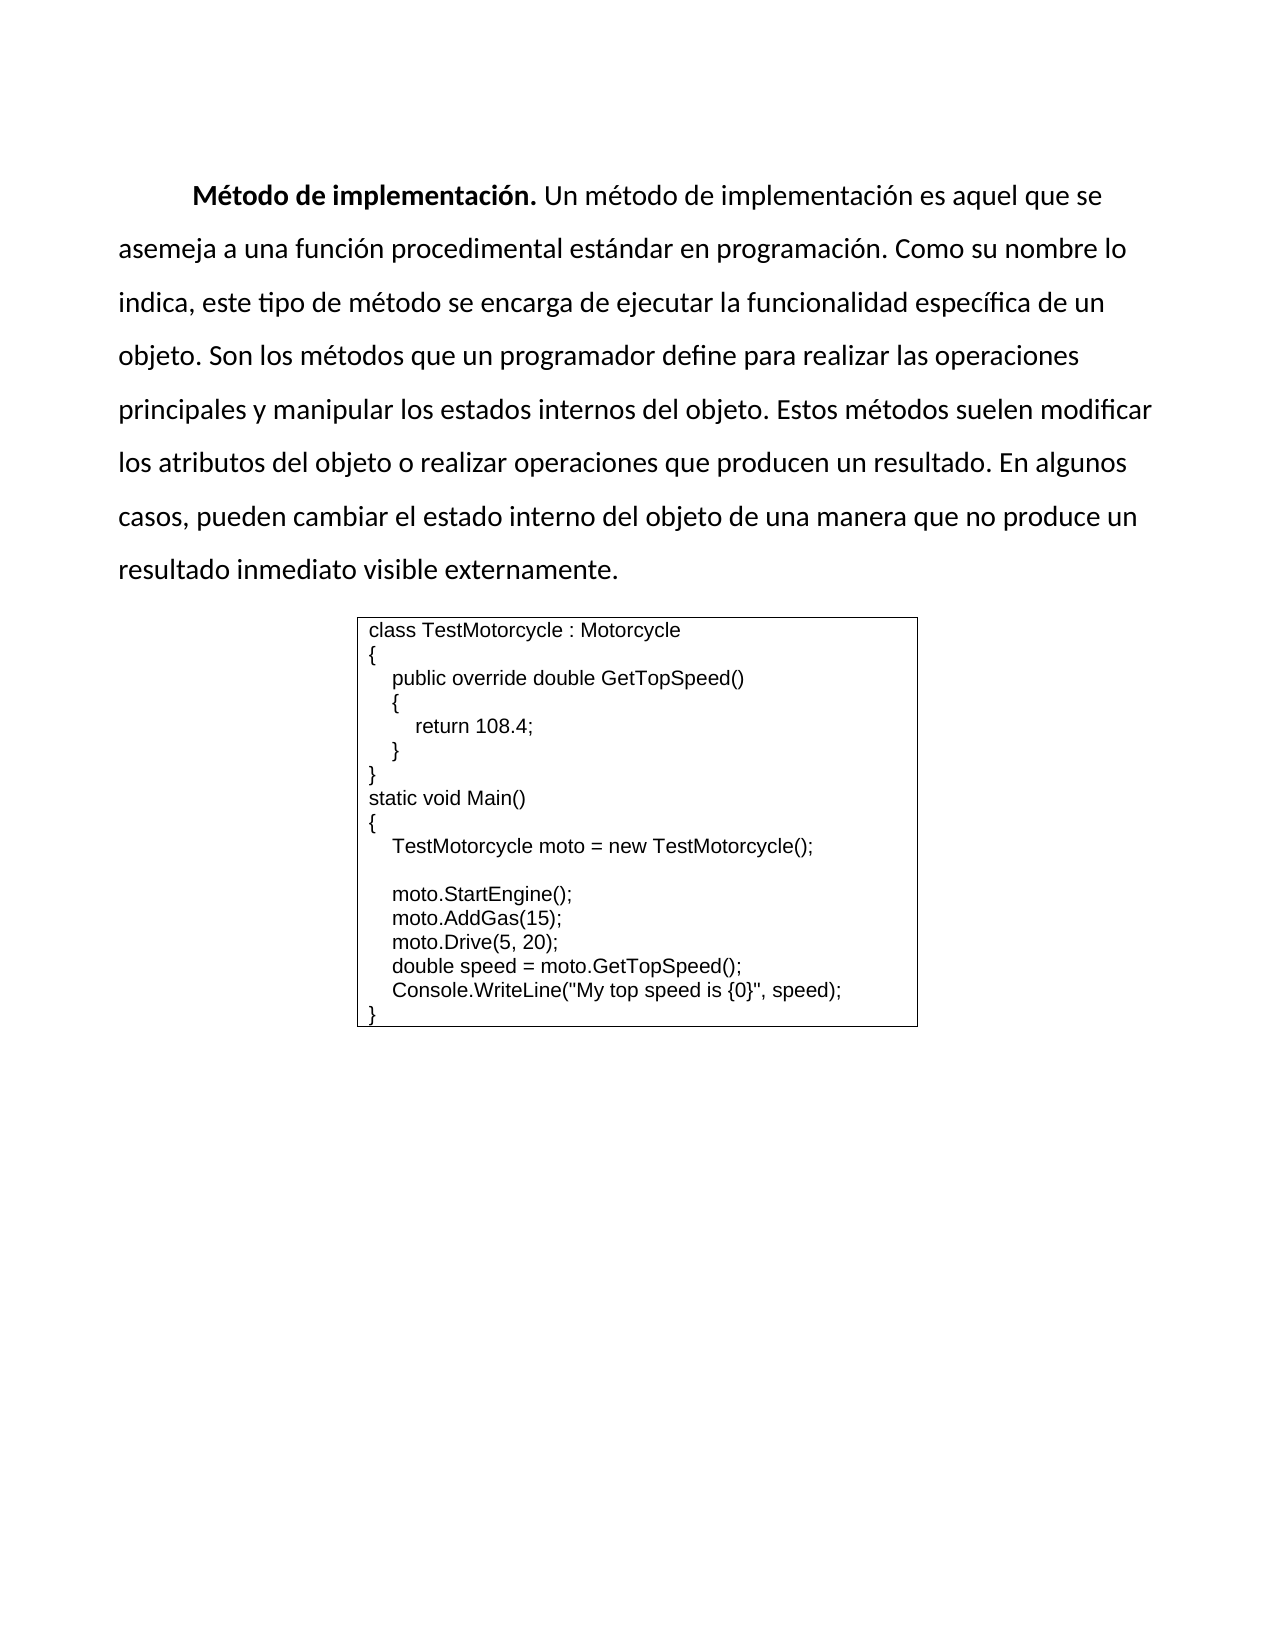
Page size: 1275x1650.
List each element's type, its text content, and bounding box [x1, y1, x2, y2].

table_header class TestMotorcycle : Motorcycle { public override double GetTopSpeed() { return 108.4; } } static void Main() { TestMotorcycle moto = new TestMotorcycle(); moto.StartEngine(); moto.AddGas(15); moto.Drive(5, 20); double speed = moto.GetTopSpeed(); Console.WriteLine("My top speed is {0}", speed); } [358, 618, 917, 1026]
text Método de implementación. Un método de implementación es aquel que se asemeja a una función procedimental estándar en programación. Como su nombre lo indica, este tipo de método se encarga de ejecutar la funcionalidad específica de un objeto. Son los métodos que un programador define para realizar las operaciones principales y manipular los estados internos del objeto. Estos métodos suelen modificar los atributos del objeto o realizar operaciones que producen un resultado. En algunos casos, pueden cambiar el estado interno del objeto de una manera que no produce un resultado inmediato visible externamente. [118, 177, 1157, 587]
